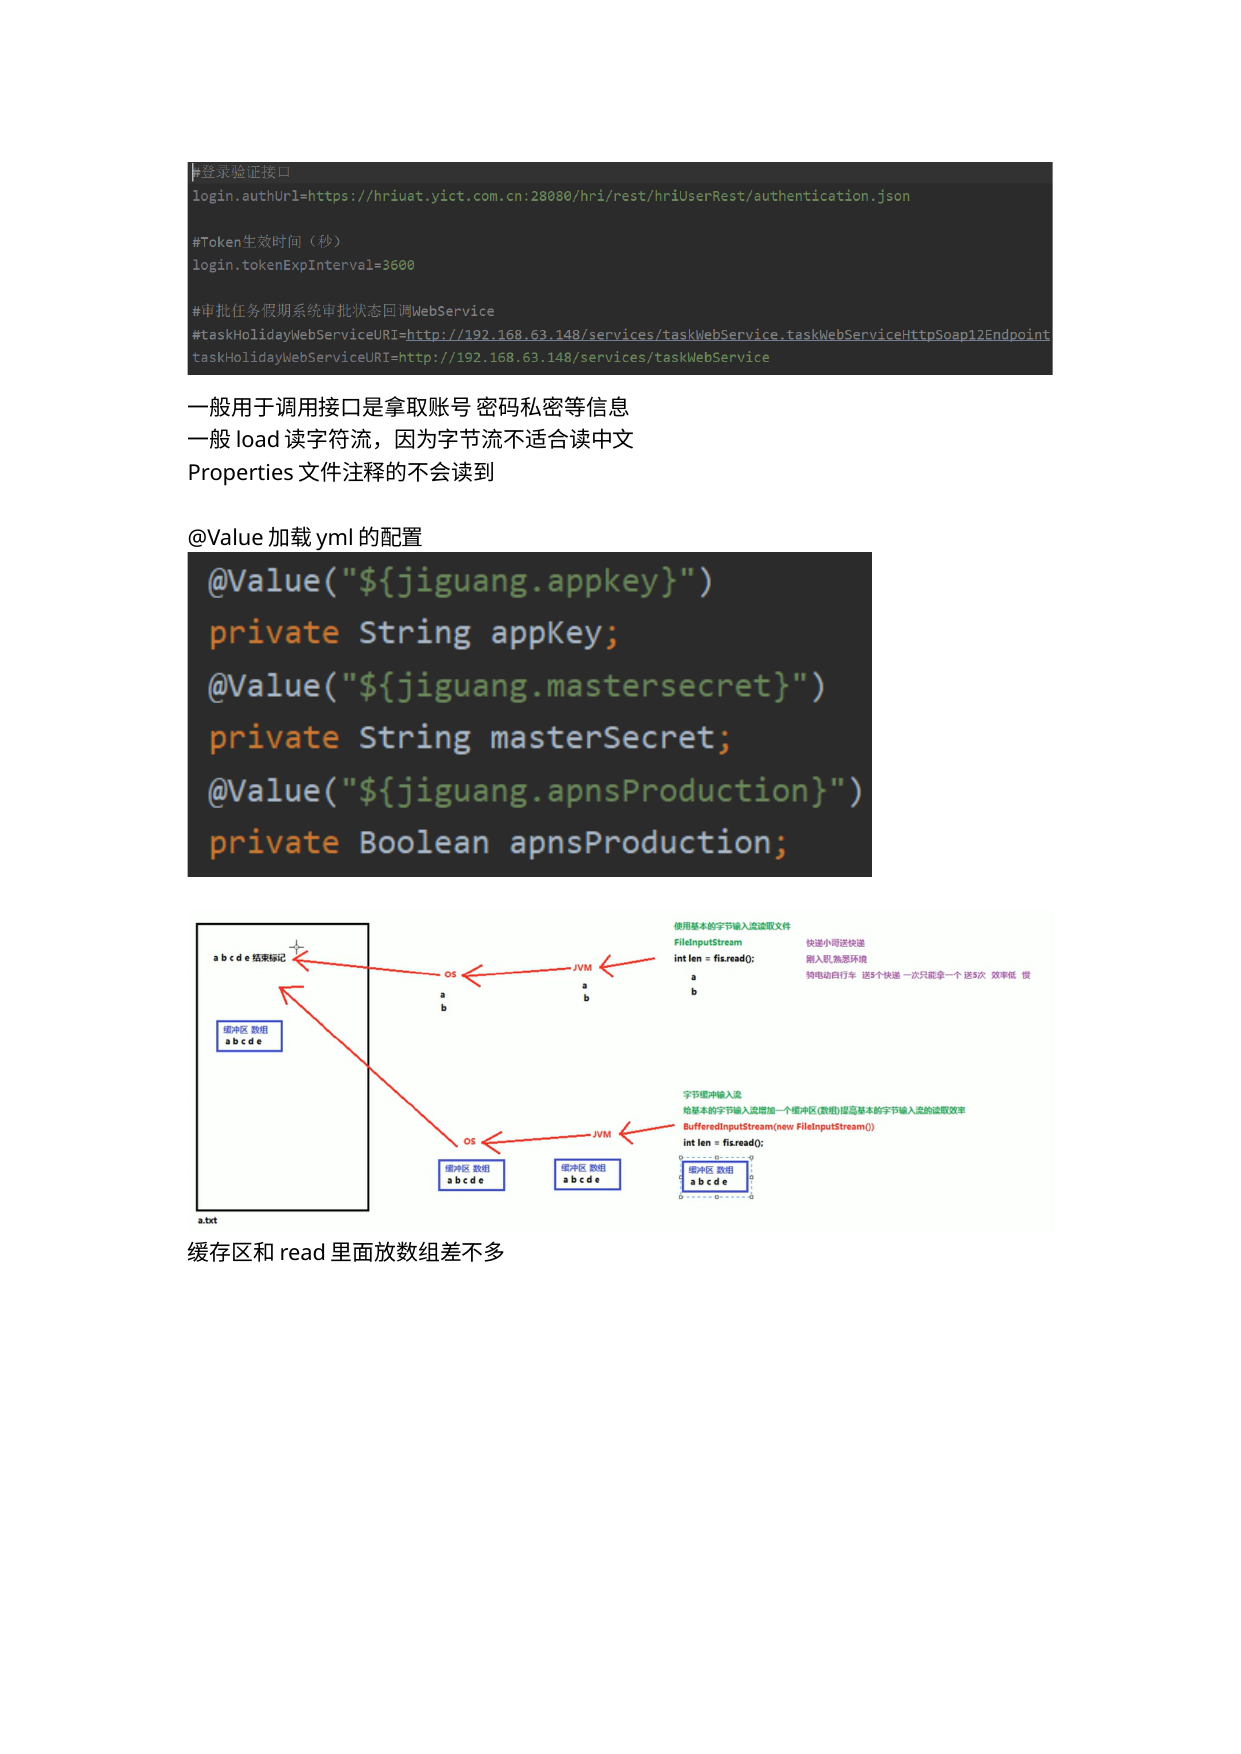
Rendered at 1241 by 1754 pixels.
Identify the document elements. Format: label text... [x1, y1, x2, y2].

picture [187, 162, 1053, 375]
text 一般load读字符流，因为字节流不适合读中文 [187, 422, 1053, 454]
picture [187, 909, 1053, 1233]
text @Value加载yml的配置 [187, 519, 1053, 552]
text 一般用于调用接口是拿取账号 密码私密等信息 [187, 389, 1053, 422]
text Properties文件注释的不会读到 [187, 454, 1053, 487]
text 缓存区和read里面放数组差不多 [187, 1234, 1053, 1267]
picture [187, 552, 872, 877]
